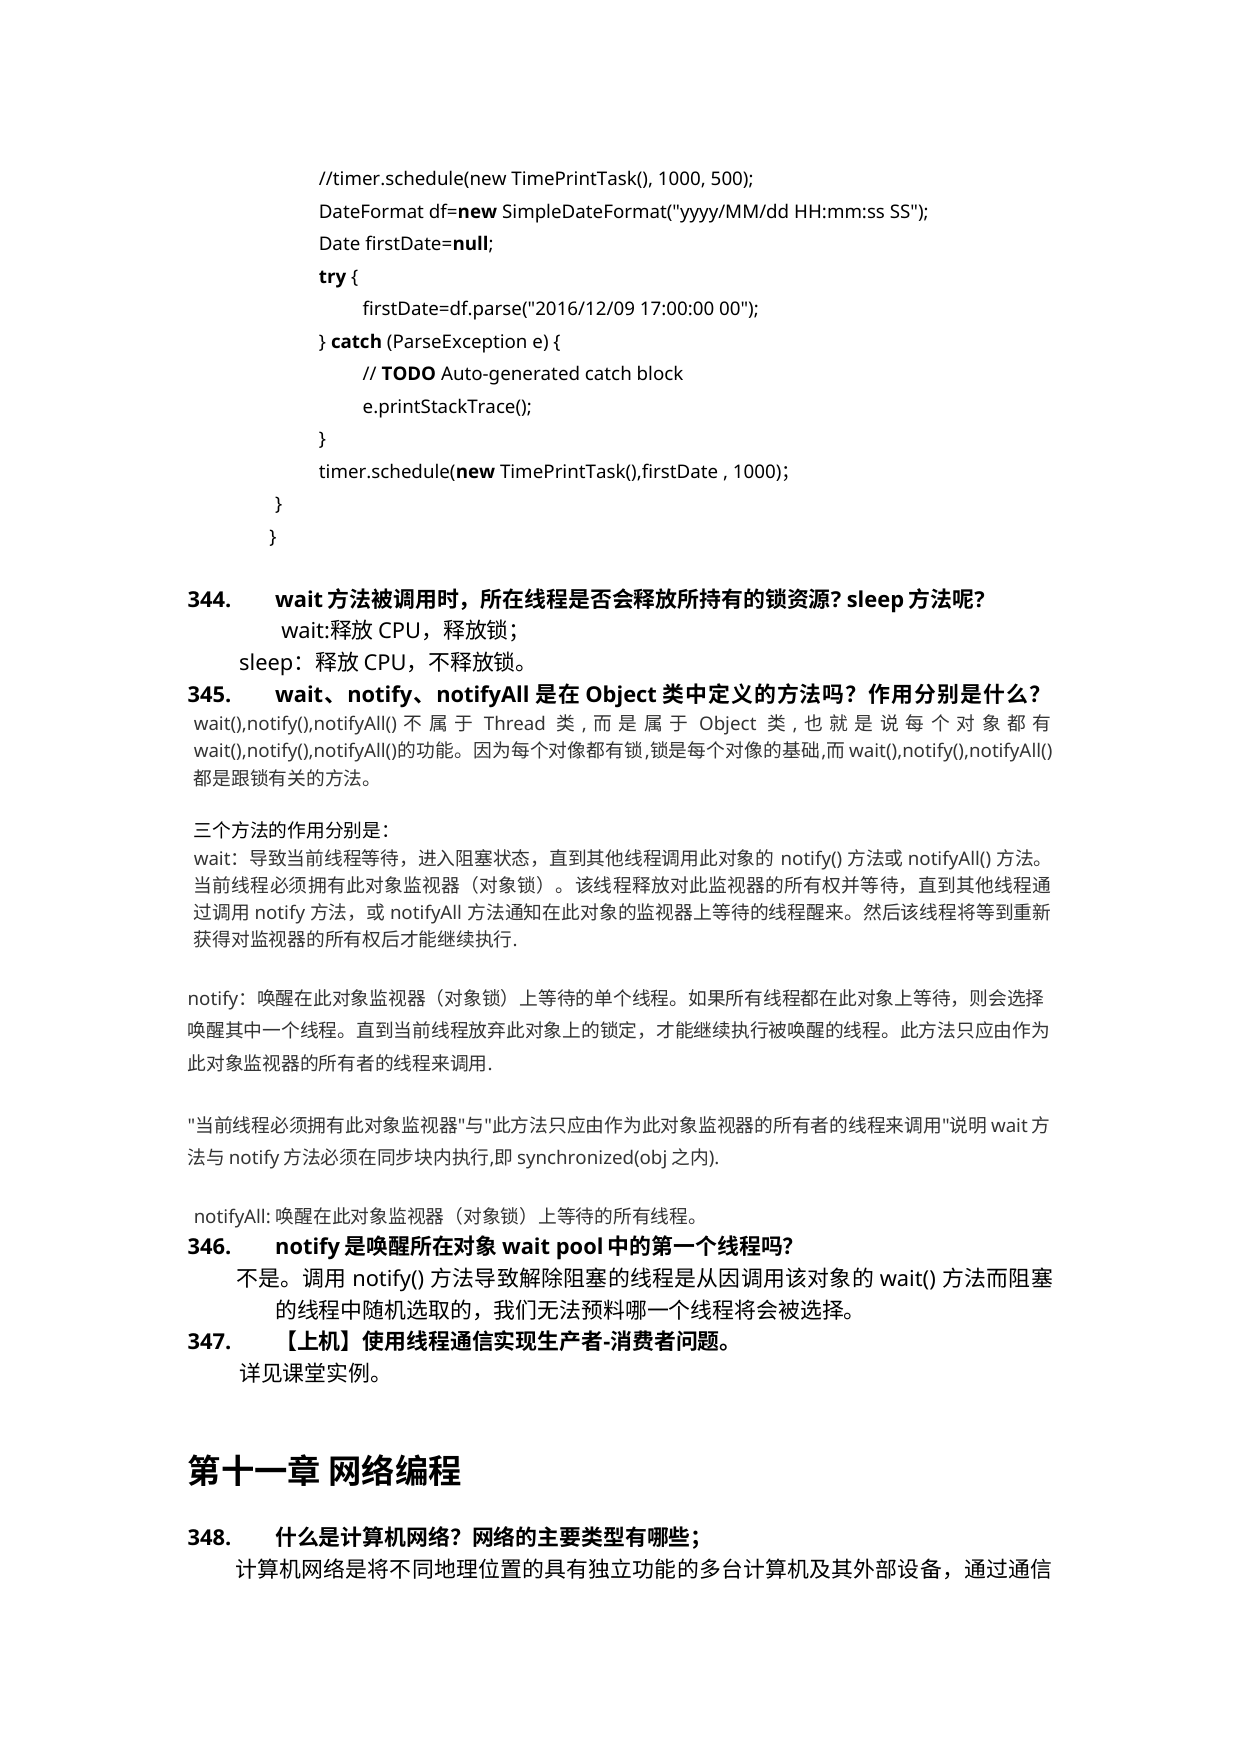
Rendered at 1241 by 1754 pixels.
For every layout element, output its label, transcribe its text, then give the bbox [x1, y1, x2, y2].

text "当前线程必须拥有此对象监视器"与"此方法只应由作为此对象监视器的所有者的线程来调用"说明wait方法与notify方法必须在同步块内执行,即synchronized(obj之内). [187, 1108, 1053, 1173]
list notify是唤醒所在对象wait pool中的第一个线程吗？ [187, 1229, 1053, 1261]
list wait方法被调用时，所在线程是否会释放所持有的锁资源? sleep方法呢? [187, 582, 1053, 613]
text 三个方法的作用分别是： [193, 816, 1053, 843]
text 详见课堂实例。 [193, 1356, 1053, 1388]
list 什么是计算机网络？网络的主要类型有哪些； [187, 1520, 1053, 1552]
text notify：唤醒在此对象监视器（对象锁）上等待的单个线程。如果所有线程都在此对象上等待，则会选择唤醒其中一个线程。直到当前线程放弃此对象上的锁定，才能继续执行被唤醒的线程。此方法只应由作为此对象监视器的所有者的线程来调用. [187, 981, 1053, 1078]
text timer.schedule(new TimePrintTask(),firstDate , 1000)； [269, 454, 1053, 487]
text Date firstDate=null; [269, 227, 1053, 259]
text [187, 1552, 1053, 1583]
list wait、notify、notifyAll是在Object类中定义的方法吗？作用分别是什么？wait(),notify(),notifyAll()不属于Thread类,而是属于Object类,也就是说每个对象都有wait(),notify(),notifyAll()的功能。因为每个对像都有锁,锁是每个对像的基础,而wait(),notify(),notifyAll()都是跟锁有关的方法。 [187, 677, 1053, 790]
text notifyAll: 唤醒在此对象监视器（对象锁）上等待的所有线程。 [193, 1202, 1053, 1229]
subtitle 第十一章 网络编程 [187, 1444, 1053, 1493]
text //timer.schedule(new TimePrintTask(), 1000, 500); [269, 162, 1053, 194]
text wait:释放CPU，释放锁； [193, 613, 1053, 645]
text } [269, 519, 1053, 552]
text } [269, 422, 1053, 454]
text sleep：释放CPU，不释放锁。 [193, 645, 1053, 677]
text 不是。调用 notify() 方法导致解除阻塞的线程是从因调用该对象的 wait() 方法而阻塞的线程中随机选取的，我们无法预料哪一个线程将会被选择。 [187, 1261, 1053, 1324]
text // TODO Auto-generated catch block [269, 357, 1053, 389]
text try { [269, 259, 1053, 292]
text DateFormat df=new SimpleDateFormat("yyyy/MM/dd HH:mm:ss SS"); [269, 194, 1053, 227]
text } catch (ParseException e) { [269, 324, 1053, 357]
list 【上机】使用线程通信实现生产者-消费者问题。 [187, 1324, 1053, 1356]
text e.printStackTrace(); [269, 389, 1053, 422]
text } [269, 487, 1053, 519]
text wait：导致当前线程等待，进入阻塞状态，直到其他线程调用此对象的 notify() 方法或 notifyAll() 方法。当前线程必须拥有此对象监视器（对象锁）。该线程释放对此监视器的所有权并等待，直到其他线程通过调用 notify 方法，或 notifyAll 方法通知在此对象的监视器上等待的线程醒来。然后该线程将等到重新获得对监视器的所有权后才能继续执行. [193, 843, 1053, 952]
text firstDate=df.parse("2016/12/09 17:00:00 00"); [269, 292, 1053, 324]
